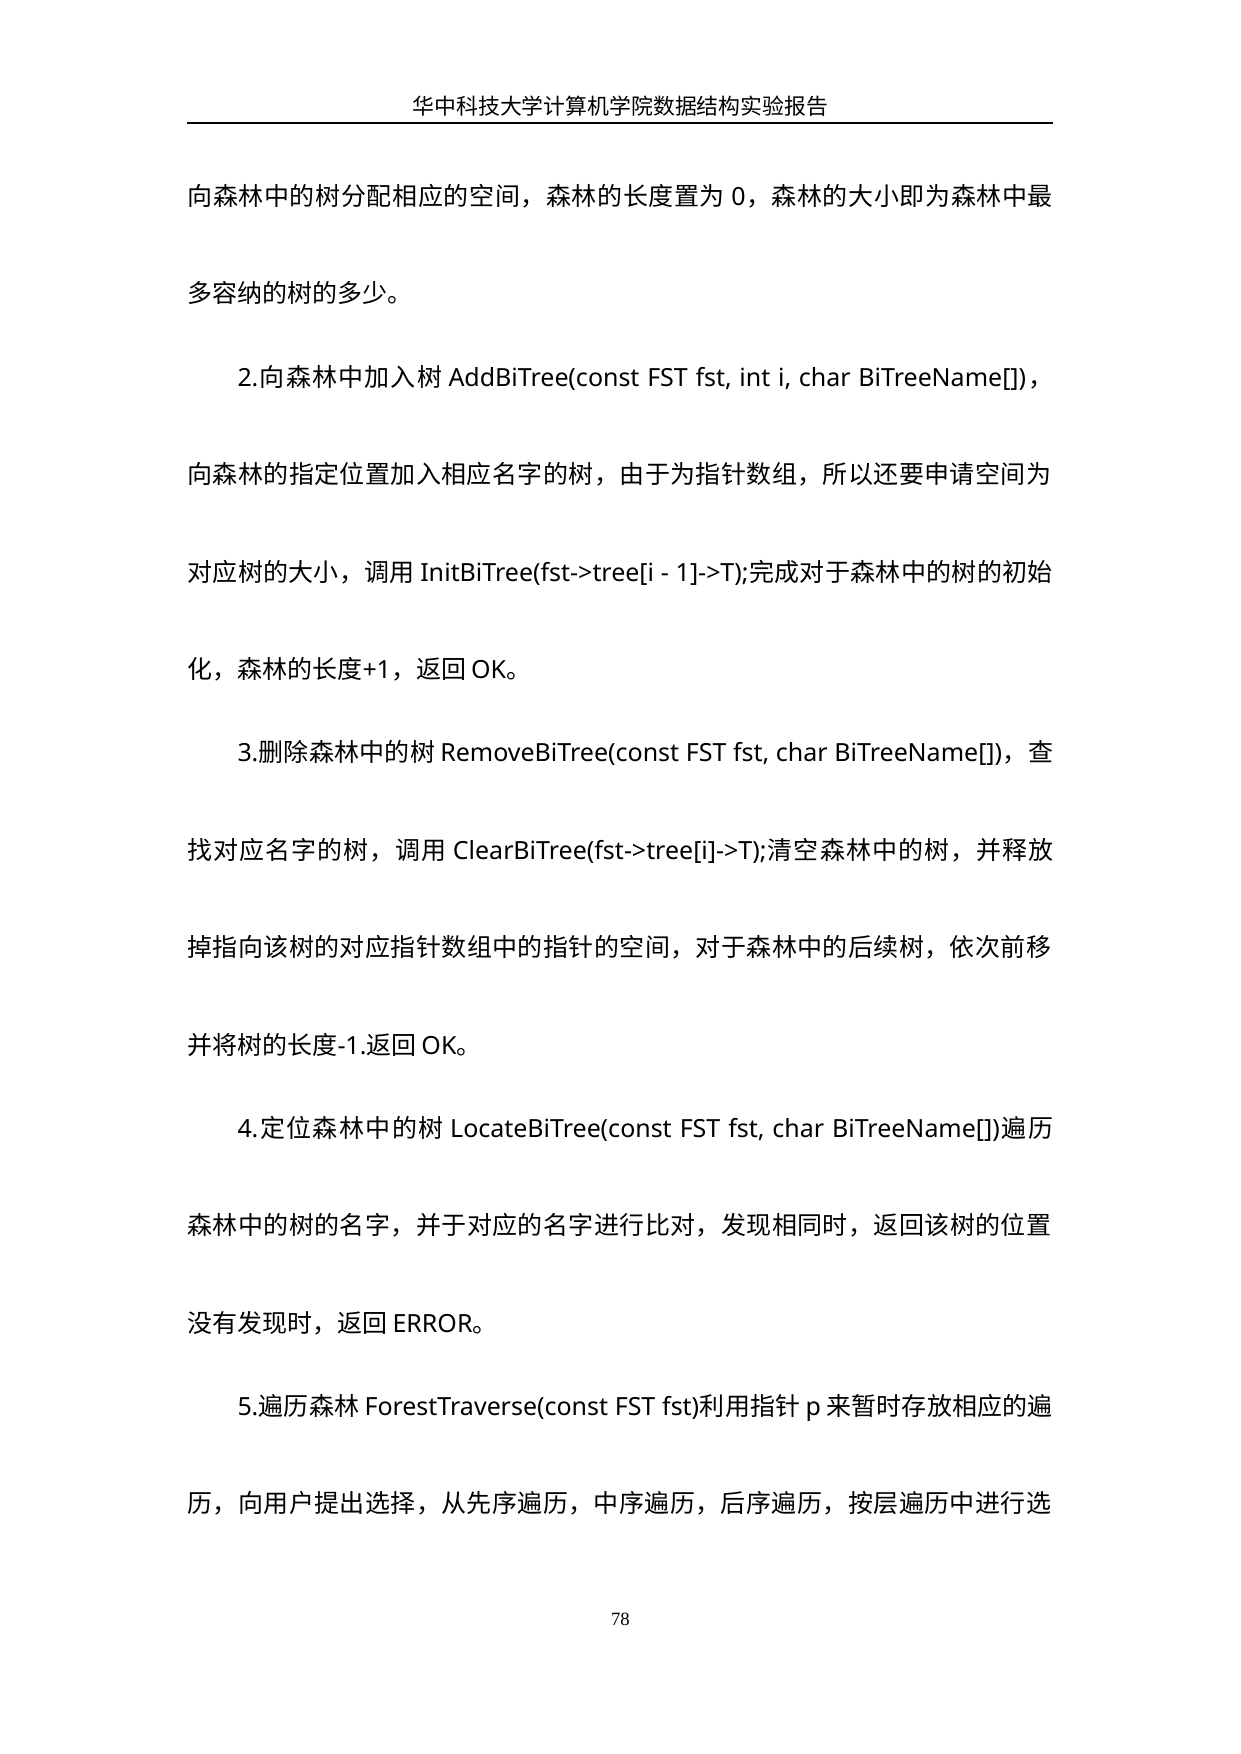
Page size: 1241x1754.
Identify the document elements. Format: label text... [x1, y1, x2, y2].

text 2.向森林中加入树AddBiTree(const FST fst, int i, char BiTreeName[])，向森林的指定位置加入相应名字的树，由于为指针数组，所以还要申请空间为对应树的大小，调用InitBiTree(fst->tree[i - 1]->T);完成对于森林中的树的初始化，森林的长度+1，返回OK。 [187, 343, 1053, 700]
text 4.定位森林中的树LocateBiTree(const FST fst, char BiTreeName[])遍历森林中的树的名字，并于对应的名字进行比对，发现相同时，返回该树的位置，没有发现时，返回ERROR。 [187, 1094, 1053, 1354]
text 3.删除森林中的树RemoveBiTree(const FST fst, char BiTreeName[])，查找对应名字的树，调用ClearBiTree(fst->tree[i]->T);清空森林中的树，并释放掉指向该树的对应指针数组中的指针的空间，对于森林中的后续树，依次前移，并将树的长度-1.返回OK。 [187, 718, 1053, 1076]
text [187, 162, 1053, 324]
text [187, 1372, 1053, 1534]
